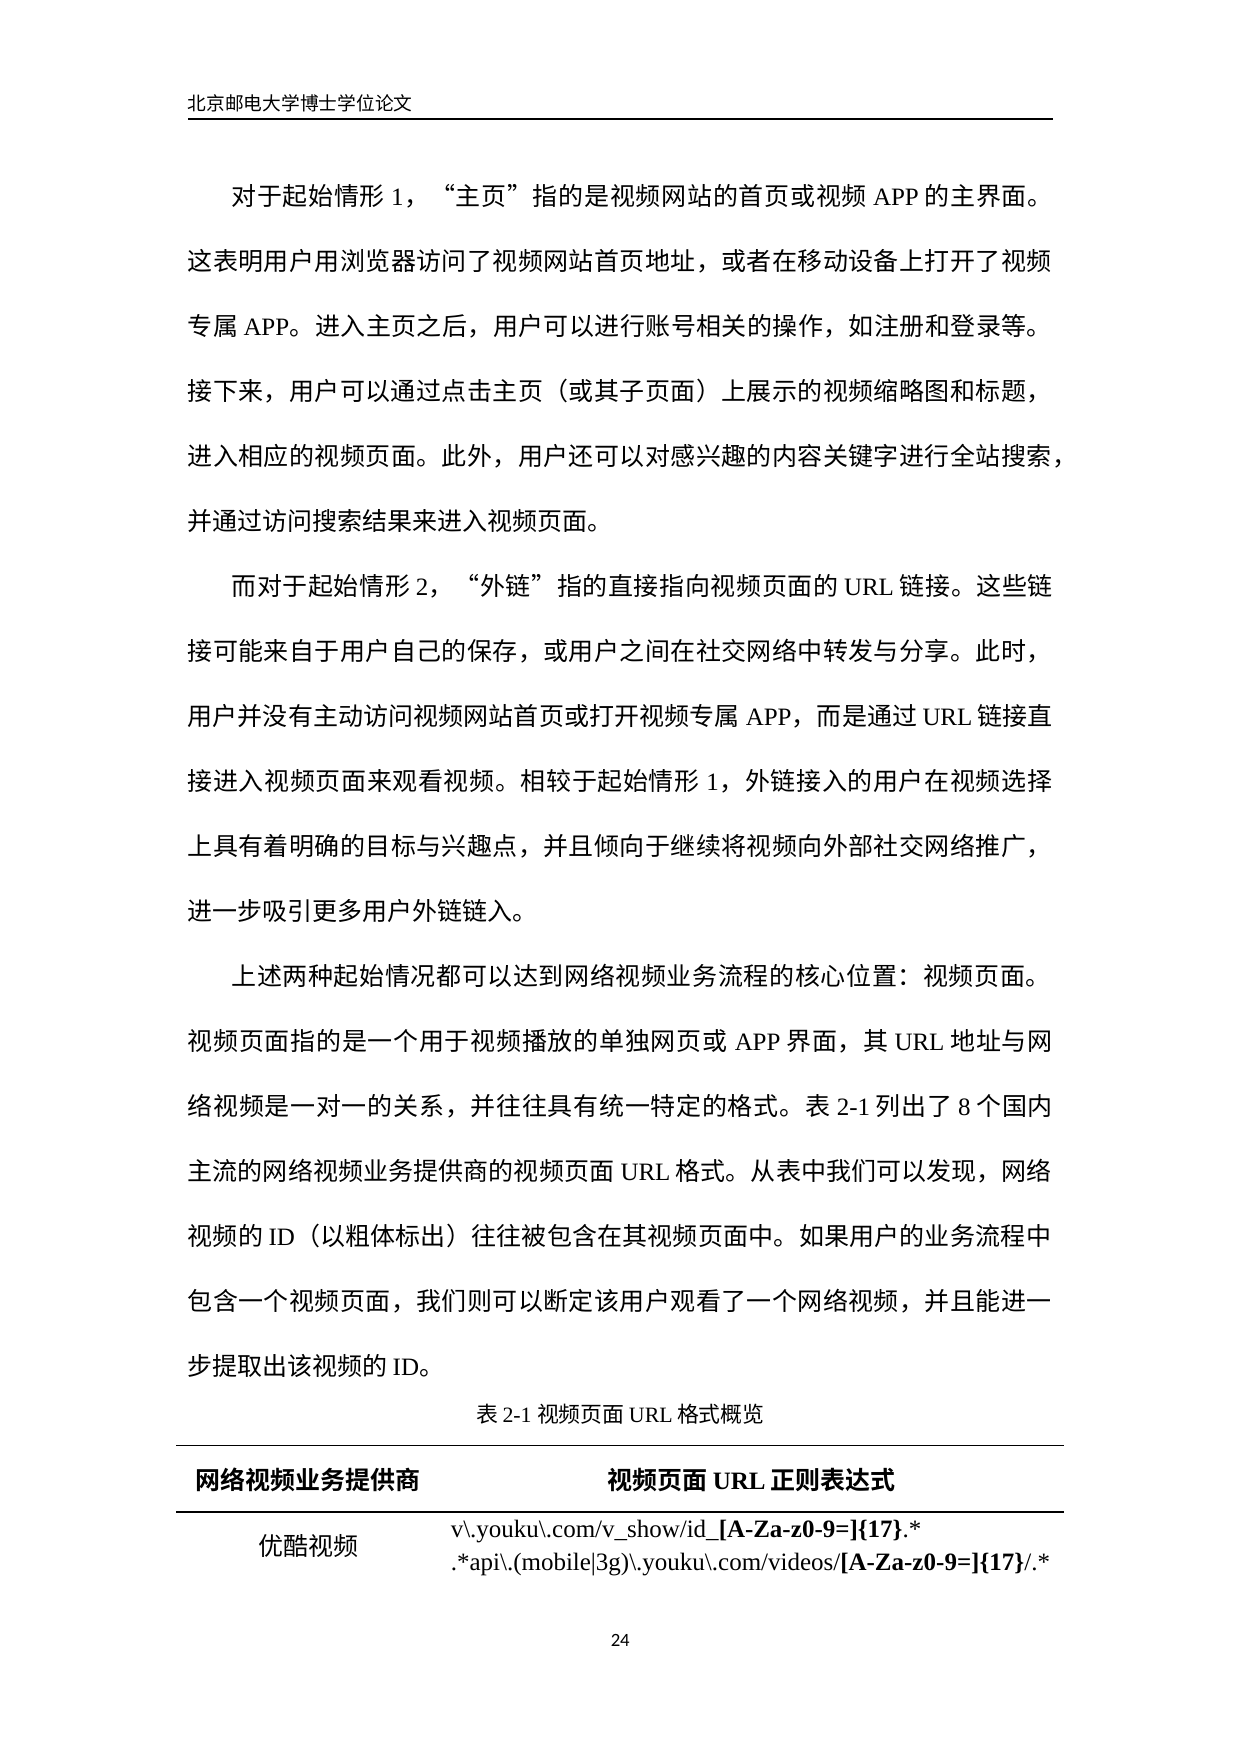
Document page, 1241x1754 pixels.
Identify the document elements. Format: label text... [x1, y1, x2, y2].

text 而对于起始情形2，“外链”指的直接指向视频页面的URL链接。这些链接可能来自于用户自己的保存，或用户之间在社交网络中转发与分享。此时，用户并没有主动访问视频网站首页或打开视频专属APP，而是通过URL链接直接进入视频页面来观看视频。相较于起始情形1，外链接入的用户在视频选择上具有着明确的目标与兴趣点，并且倾向于继续将视频向外部社交网络推广，进一步吸引更多用户外链链入。 [187, 552, 1053, 942]
text 上述两种起始情况都可以达到网络视频业务流程的核心位置：视频页面。视频页面指的是一个用于视频播放的单独网页或APP界面，其URL地址与网络视频是一对一的关系，并往往具有统一特定的格式。表2-1列出了8个国内主流的网络视频业务提供商的视频页面URL格式。从表中我们可以发现，网络视频的ID（以粗体标出）往往被包含在其视频页面中。如果用户的业务流程中包含一个视频页面，我们则可以断定该用户观看了一个网络视频，并且能进一步提取出该视频的ID。 [187, 942, 1053, 1397]
text 对于起始情形1，“主页”指的是视频网站的首页或视频APP的主界面。这表明用户用浏览器访问了视频网站首页地址，或者在移动设备上打开了视频专属APP。进入主页之后，用户可以进行账号相关的操作，如注册和登录等。接下来，用户可以通过点击主页（或其子页面）上展示的视频缩略图和标题，进入相应的视频页面。此外，用户还可以对感兴趣的内容关键字进行全站搜索，并通过访问搜索结果来进入视频页面。 [187, 162, 1053, 552]
table_cell v\.youku\.com/v_show/id_[A-Za-z0-9=]{17}.* .*api\.(mobile|3g)\.youku\.com/videos/[A-Za-z0-9=]{17}/.* [439, 1513, 1064, 1577]
table_header 网络视频业务提供商 [176, 1446, 439, 1511]
text 表2-1 视频页面URL格式概览 [187, 1397, 1053, 1429]
table_header 视频页面URL正则表达式 [439, 1446, 1064, 1511]
table_cell 优酷视频 [176, 1513, 439, 1577]
